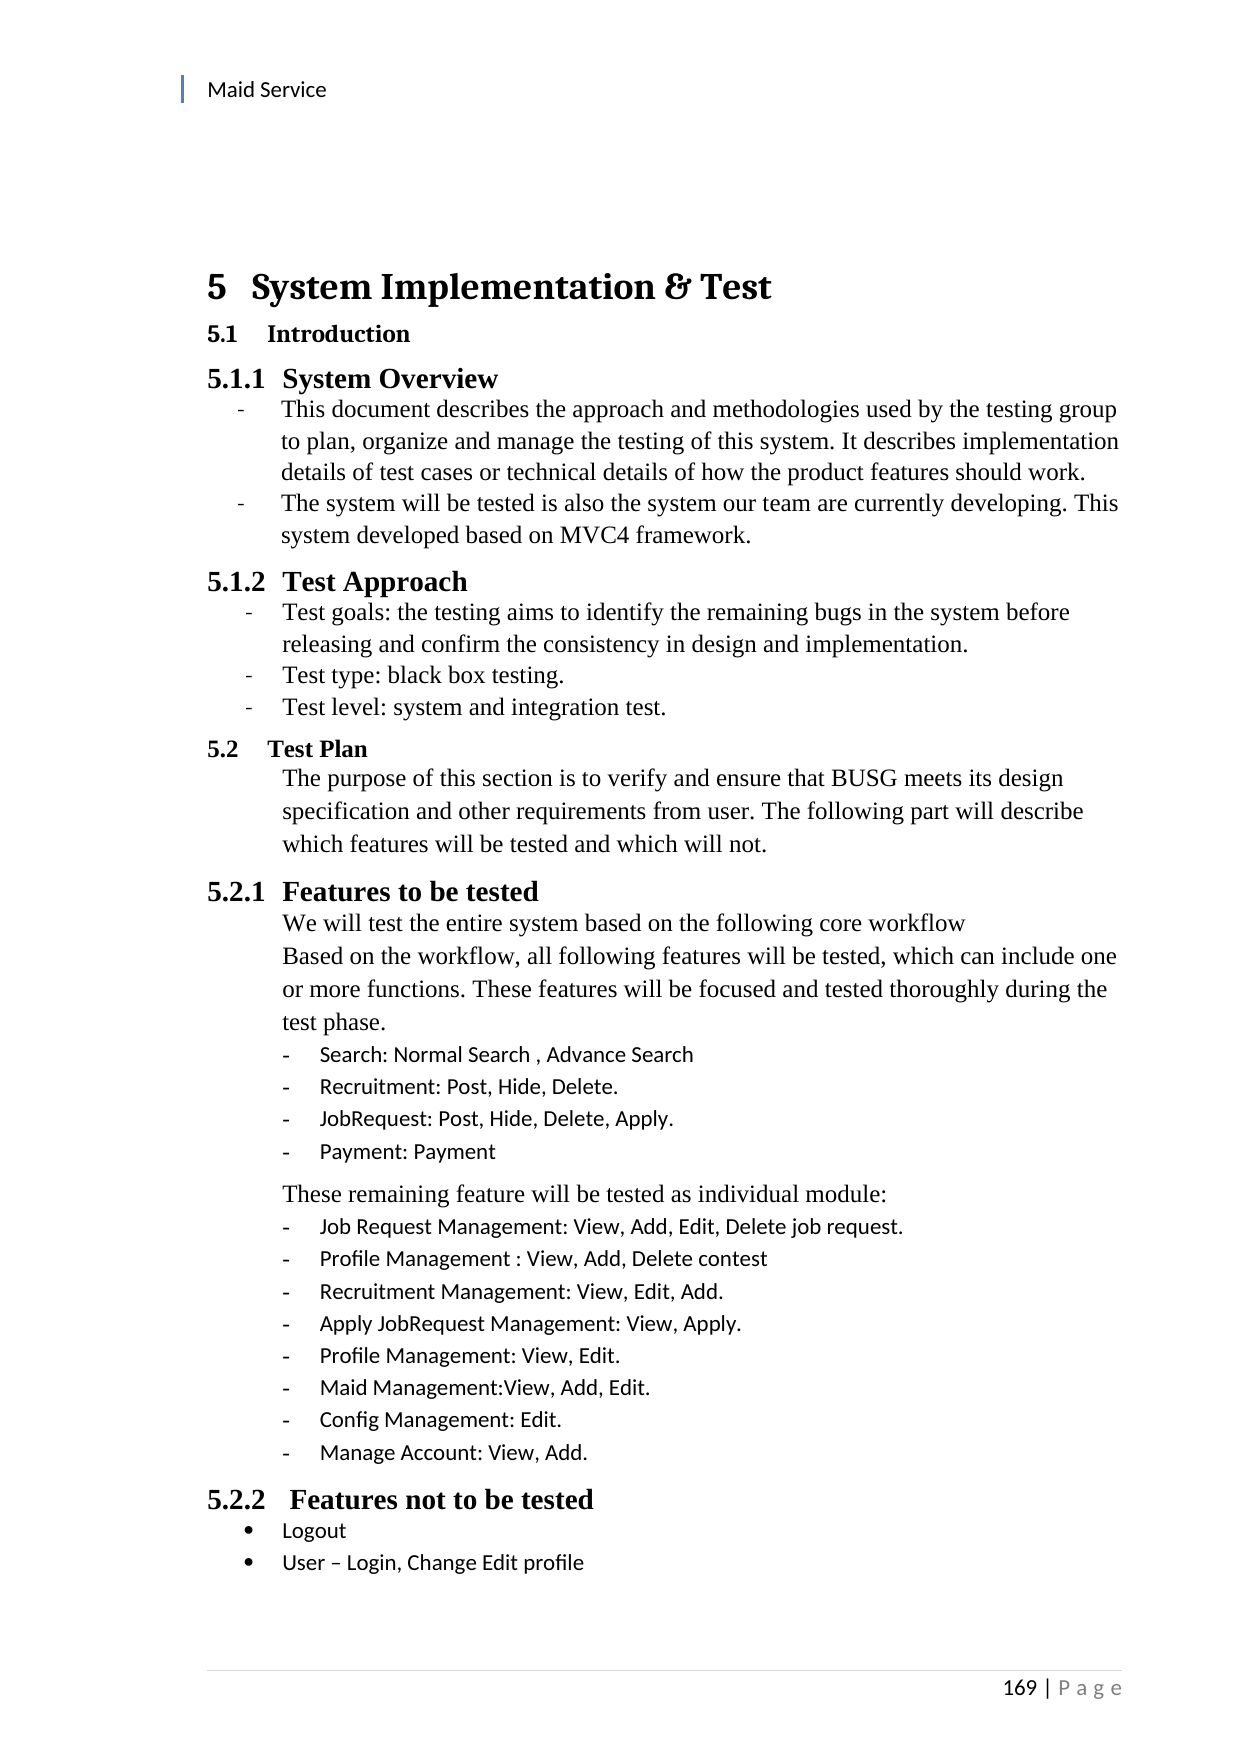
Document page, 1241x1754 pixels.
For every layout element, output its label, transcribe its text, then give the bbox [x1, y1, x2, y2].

list Logout [244, 1516, 1122, 1544]
list Config Management: Edit. [282, 1406, 1122, 1433]
text We will test the entire system based on the following core workflow [282, 908, 1122, 937]
list User – Login, Change Edit profile [244, 1548, 1122, 1576]
subtitle Features not to be tested [207, 1482, 1122, 1516]
list Search: Normal Search , Advance Search [282, 1040, 1122, 1068]
list Test type: black box testing. [244, 660, 1122, 690]
subtitle System Implementation & Test [207, 266, 1122, 309]
list Profile Management: View, Edit. [282, 1341, 1122, 1369]
subtitle Test Approach [207, 564, 1122, 597]
list Maid Management:View, Add, Edit. [282, 1373, 1122, 1401]
text Based on the workflow, all following features will be tested, which can include one or more functions. These features will be focused and tested thoroughly during the test phase. [282, 941, 1122, 1036]
list Test level: system and integration test. [244, 692, 1122, 722]
list The system will be tested is also the system our team are currently developing. This system developed based on MVC4 framework. [237, 488, 1122, 549]
subtitle Test Plan [207, 734, 1122, 763]
text The purpose of this section is to verify and ensure that BUSG meets its design specification and other requirements from user. The following part will describe which features will be tested and which will not. [282, 763, 1122, 858]
list Apply JobRequest Management: View, Apply. [282, 1309, 1122, 1337]
text These remaining feature will be tested as individual module: [282, 1179, 1122, 1208]
list Job Request Management: View, Add, Edit, Delete job request. [282, 1212, 1122, 1240]
list JobRequest: Post, Hide, Delete, Apply. [282, 1104, 1122, 1133]
subtitle Features to be tested [207, 874, 1122, 908]
list Payment: Payment [282, 1137, 1122, 1165]
list This document describes the approach and methodologies used by the testing group to plan, organize and manage the testing of this system. It describes implementation details of test cases or technical details of how the product features should work. [237, 394, 1122, 486]
subtitle System Overview [207, 361, 1122, 394]
list Manage Account: View, Add. [282, 1438, 1122, 1466]
subtitle Introduction [207, 319, 1122, 348]
list Recruitment: Post, Hide, Delete. [282, 1072, 1122, 1100]
list Profile Management : View, Add, Delete contest [282, 1244, 1122, 1273]
list Recruitment Management: View, Edit, Add. [282, 1277, 1122, 1305]
list Test goals: the testing aims to identify the remaining bugs in the system before releasing and confirm the consistency in design and implementation. [244, 597, 1122, 658]
